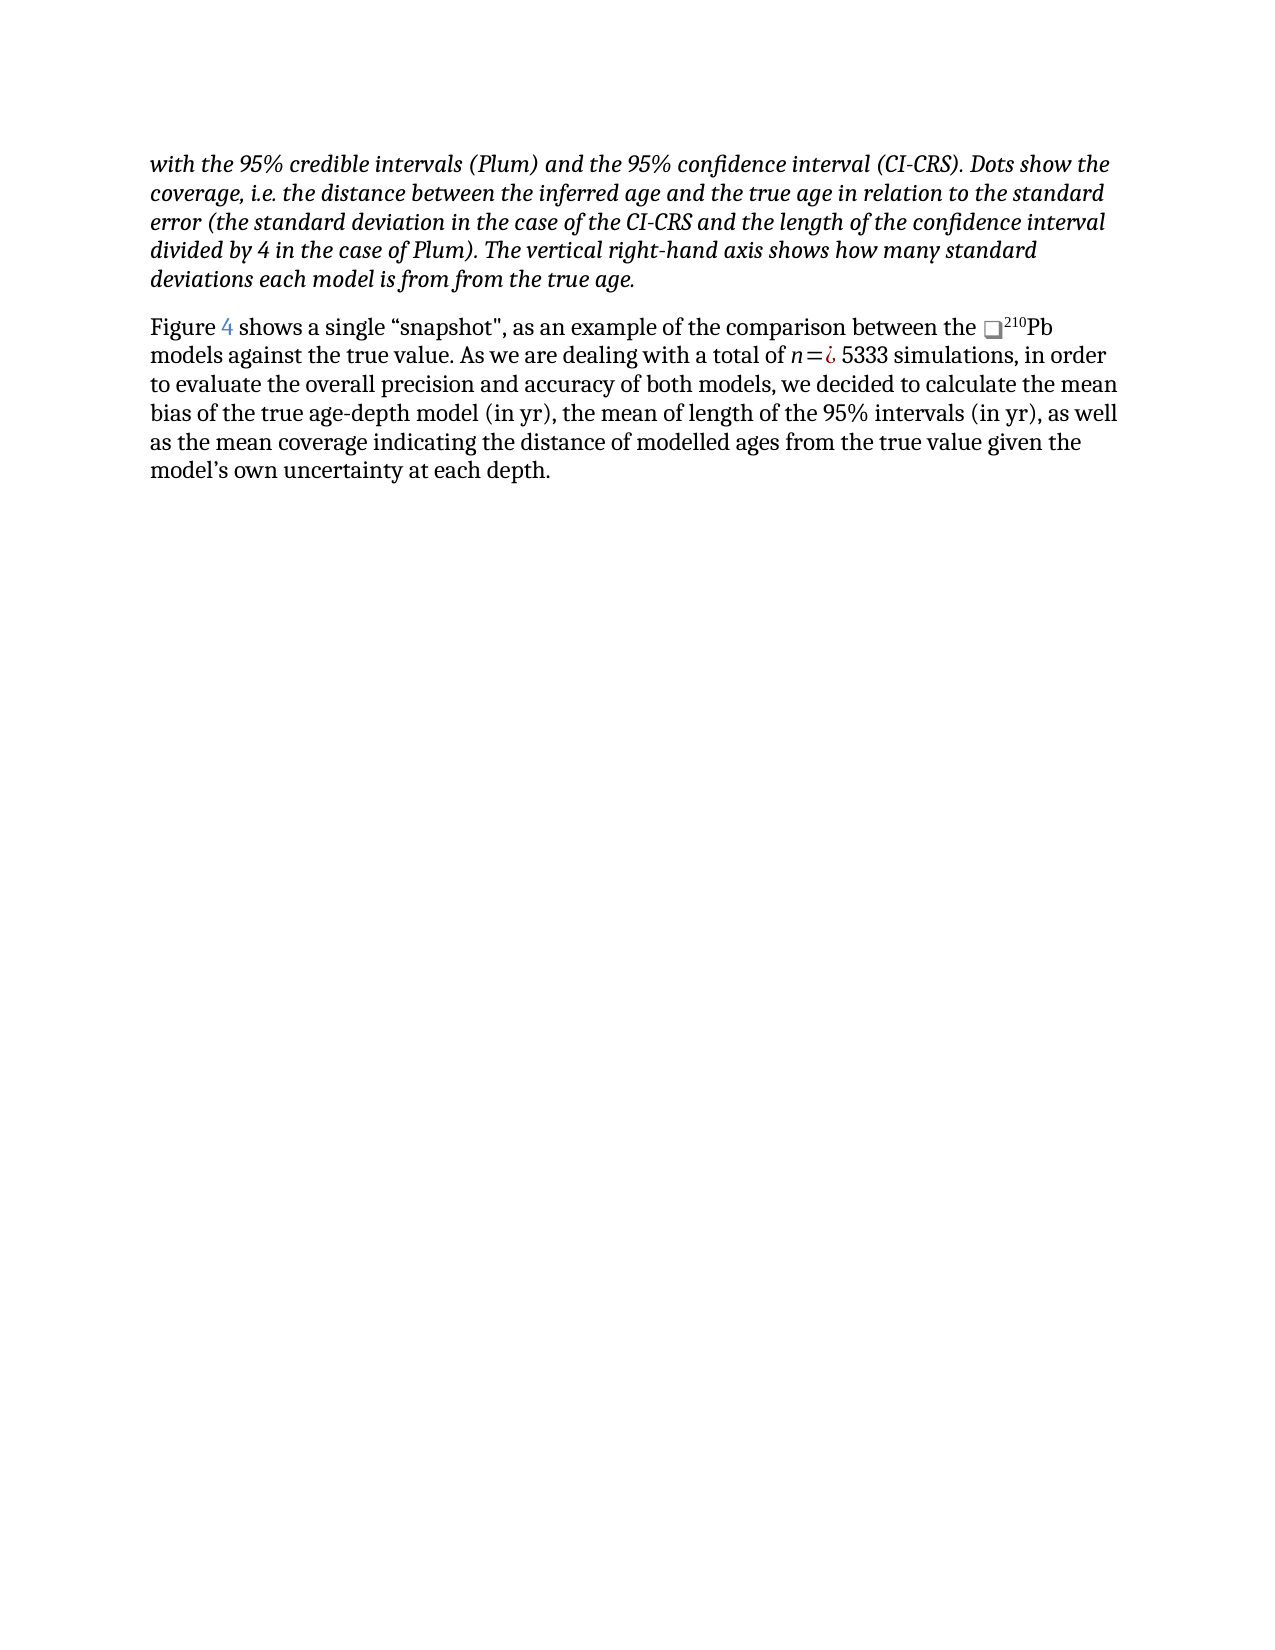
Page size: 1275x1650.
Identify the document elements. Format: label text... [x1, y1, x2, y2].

text Figure 4 shows a single “snapshot", as an example of the comparison between the Pb models against the true value. As we are dealing with a total of 5333 simulations, in order to evaluate the overall precision and accuracy of both models, we decided to calculate the mean bias of the true age-depth model (in yr), the mean of length of the 95% intervals (in yr), as well as the mean coverage indicating the distance of modelled ages from the true value given the model’s own uncertainty at each depth. [150, 312, 1125, 485]
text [150, 150, 1125, 294]
